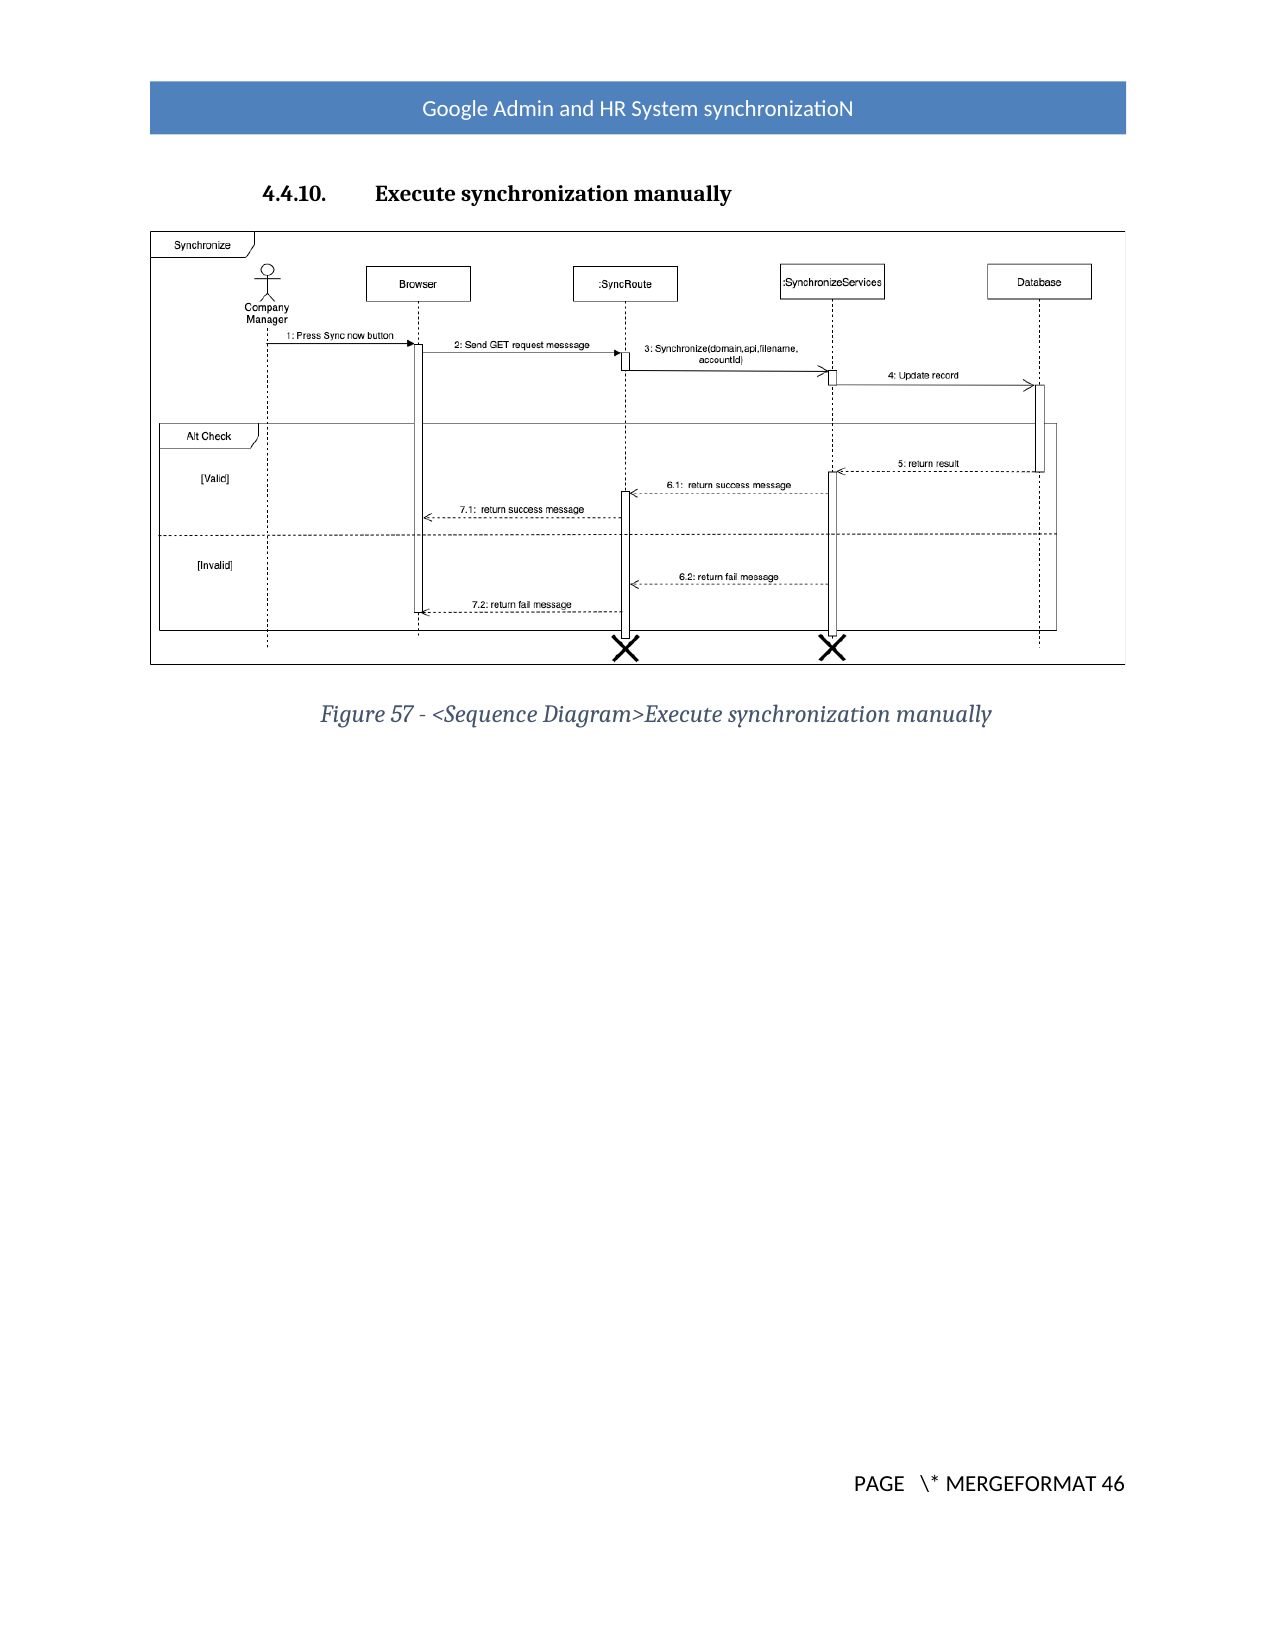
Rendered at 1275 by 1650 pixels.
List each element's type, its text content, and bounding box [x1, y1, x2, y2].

text Figure 57 - <Sequence Diagram>Execute synchronization manually [187, 700, 1125, 729]
subtitle Execute synchronization manually [262, 181, 1125, 207]
picture [150, 231, 1125, 667]
